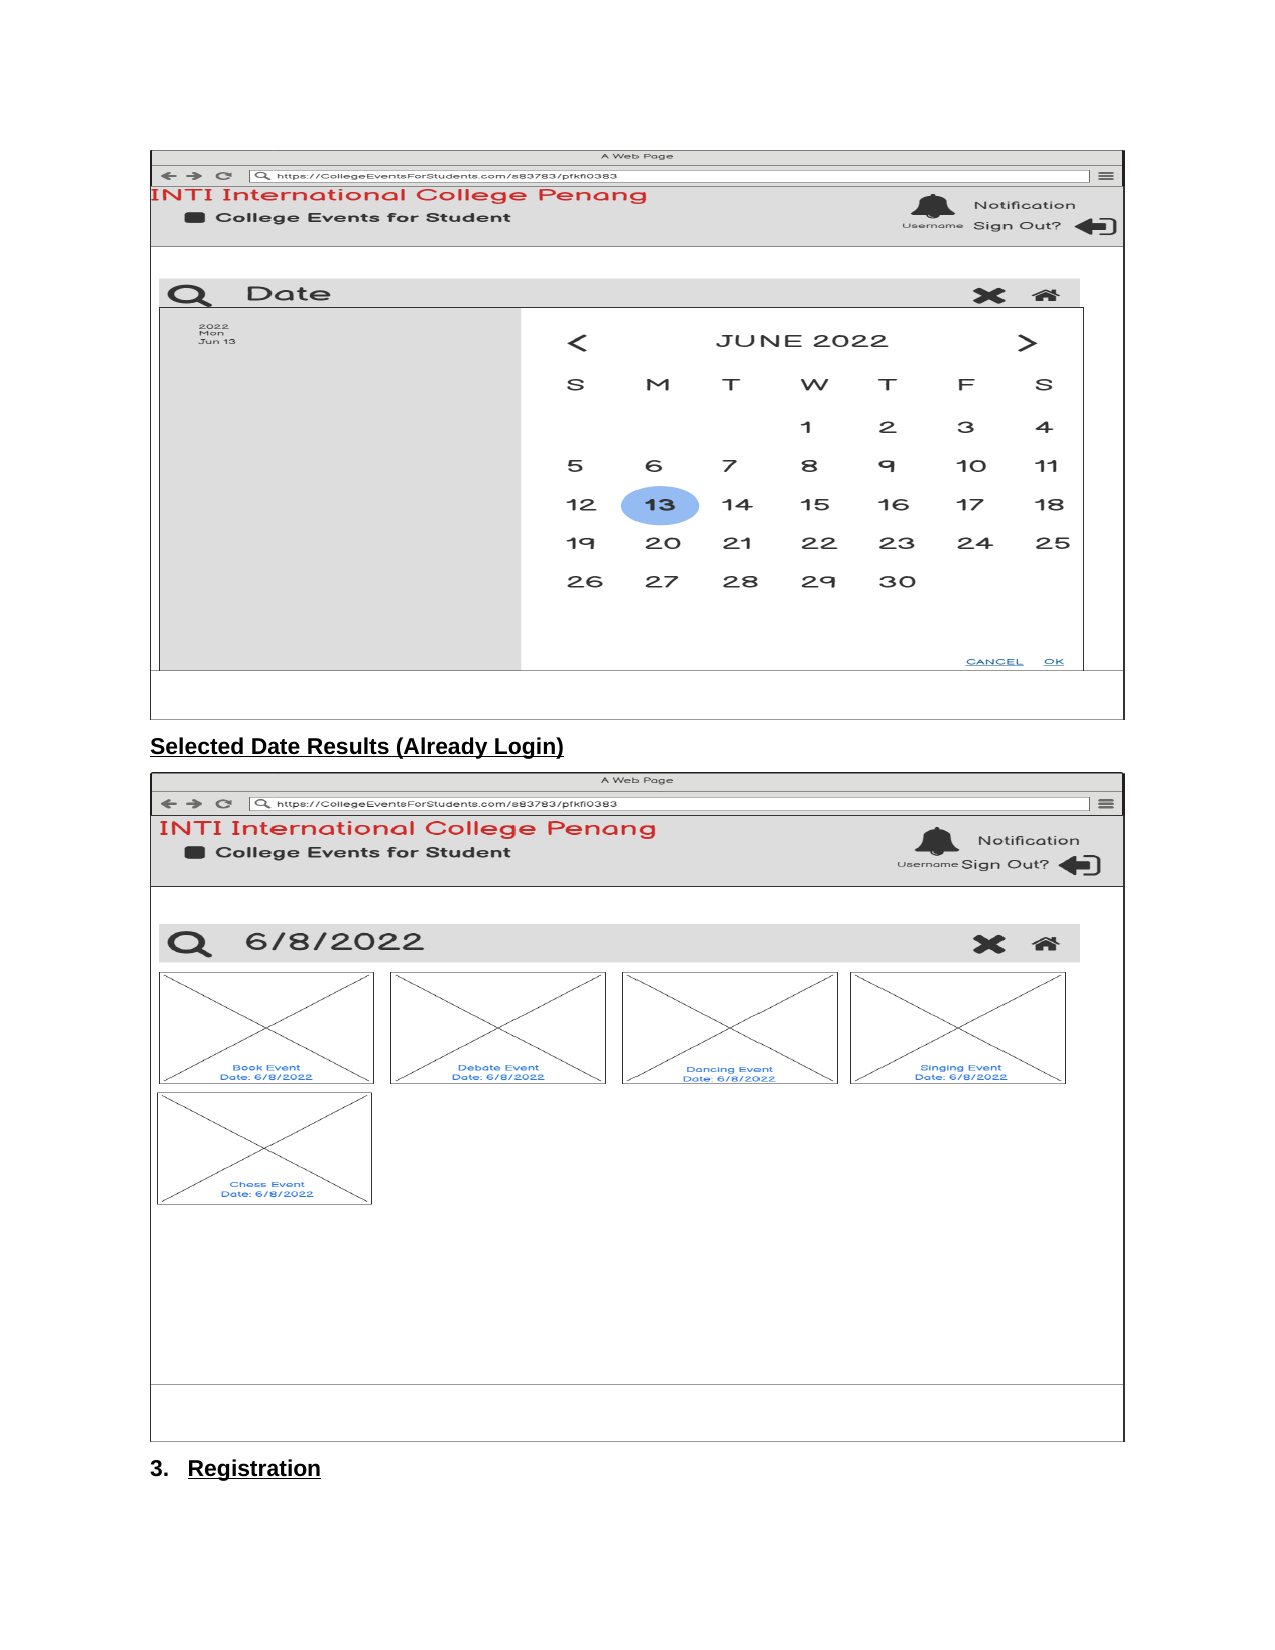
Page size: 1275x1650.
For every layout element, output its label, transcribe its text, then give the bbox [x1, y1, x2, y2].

text Selected Date Results (Already Login) [150, 733, 1128, 759]
picture [150, 772, 1125, 1442]
picture [150, 150, 1125, 720]
list Registration [150, 1455, 1125, 1482]
